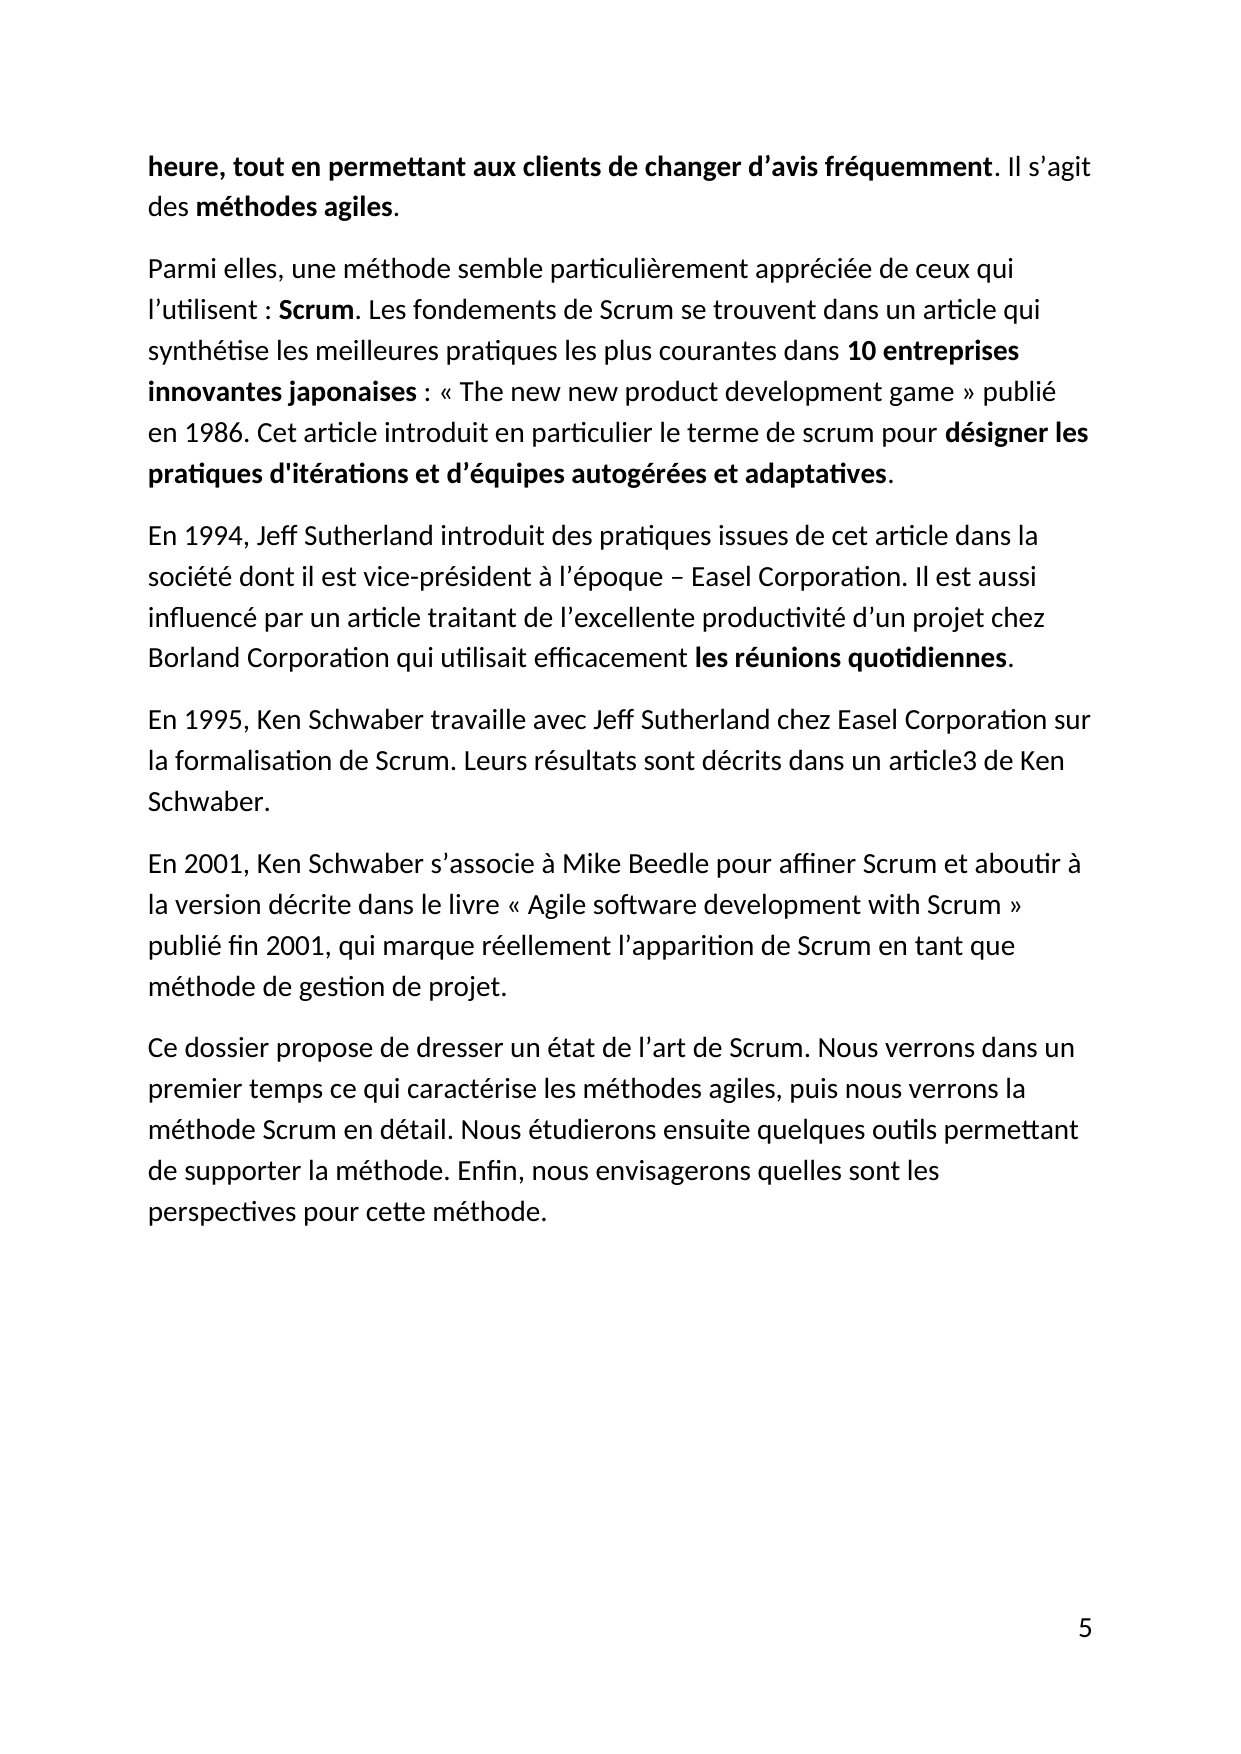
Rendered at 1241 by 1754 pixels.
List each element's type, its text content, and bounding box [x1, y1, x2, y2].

text En 1994, Jeff Sutherland introduit des pratiques issues de cet article dans la société dont il est vice-président à l’époque – Easel Corporation. Il est aussi influencé par un article traitant de l’excellente productivité d’un projet chez Borland Corporation qui utilisait efficacement les réunions quotidiennes. [148, 517, 1093, 675]
text En 2001, Ken Schwaber s’associe à Mike Beedle pour affiner Scrum et aboutir à la version décrite dans le livre « Agile software development with Scrum » publié fin 2001, qui marque réellement l’apparition de Scrum en tant que méthode de gestion de projet. [148, 845, 1093, 1003]
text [148, 148, 1093, 224]
text Ce dossier propose de dresser un état de l’art de Scrum. Nous verrons dans un premier temps ce qui caractérise les méthodes agiles, puis nous verrons la méthode Scrum en détail. Nous étudierons ensuite quelques outils permettant de supporter la méthode. Enfin, nous envisagerons quelles sont les perspectives pour cette méthode. [148, 1029, 1093, 1229]
text Parmi elles, une méthode semble particulièrement appréciée de ceux qui l’utilisent : Scrum. Les fondements de Scrum se trouvent dans un article qui synthétise les meilleures pratiques les plus courantes dans 10 entreprises innovantes japonaises : « The new new product development game » publié en 1986. Cet article introduit en particulier le terme de scrum pour désigner les pratiques d'itérations et d’équipes autogérées et adaptatives. [148, 250, 1093, 491]
text En 1995, Ken Schwaber travaille avec Jeff Sutherland chez Easel Corporation sur la formalisation de Scrum. Leurs résultats sont décrits dans un article3 de Ken Schwaber. [148, 701, 1093, 819]
